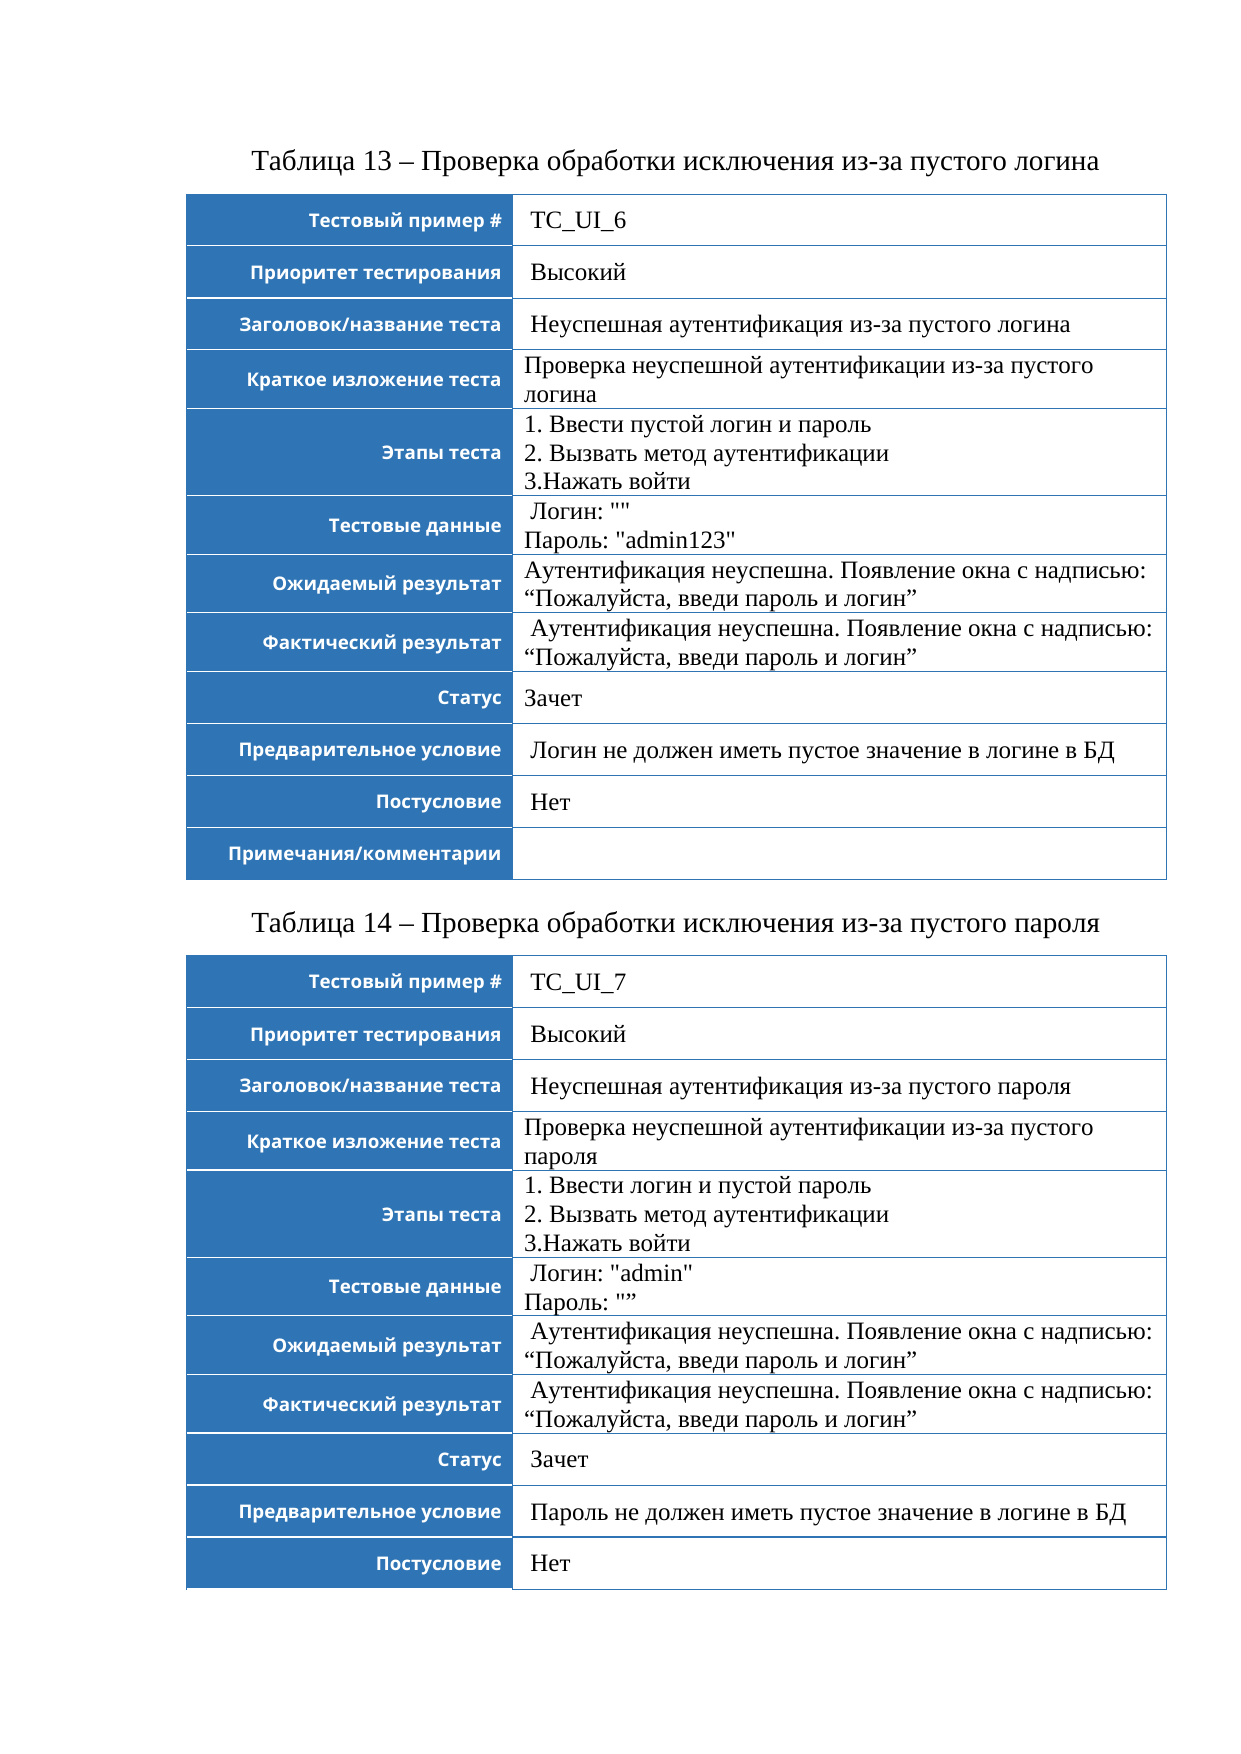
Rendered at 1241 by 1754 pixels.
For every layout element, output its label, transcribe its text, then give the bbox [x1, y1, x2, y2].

table_cell Предварительное условие [187, 724, 512, 775]
text Таблица 13 – Проверка обработки исключения из-за пустого логина [177, 143, 1152, 177]
table_cell Заголовок/название теста [187, 1060, 512, 1111]
table_cell Краткое изложение теста [187, 350, 512, 408]
table_cell Ожидаемый результат [187, 1316, 512, 1374]
table_cell 1. Ввести пустой логин и пароль 2. Вызвать метод аутентификации 3.Нажать войти [513, 409, 1166, 495]
table_cell Аутентификация неуспешна. Появление окна с надписью: “Пожалуйста, введи пароль и логин” [513, 613, 1166, 671]
table_header TC_UI_6 [513, 195, 1166, 245]
table_cell Постусловие [187, 1538, 512, 1588]
table_cell Тестовые данные [187, 1258, 512, 1315]
table_cell Нет [513, 776, 1166, 827]
table_header Тестовый пример # [187, 956, 512, 1007]
table_cell Проверка неуспешной аутентификации из-за пустого пароля [513, 1112, 1166, 1169]
table_cell Предварительное условие [187, 1486, 512, 1536]
table_cell Этапы теста [187, 409, 512, 495]
table_cell Статус [187, 1434, 512, 1484]
table_cell Аутентификация неуспешна. Появление окна с надписью: “Пожалуйста, введи пароль и логин” [513, 1375, 1166, 1432]
table_cell Логин: "admin" Пароль: "” [513, 1258, 1166, 1315]
table_cell Аутентификация неуспешна. Появление окна с надписью: “Пожалуйста, введи пароль и логин” [513, 1316, 1166, 1374]
table_cell Логин не должен иметь пустое значение в логине в БД [513, 724, 1166, 775]
table_cell Краткое изложение теста [187, 1112, 512, 1169]
table_cell Заголовок/название теста [187, 299, 512, 349]
table_header Тестовый пример # [187, 195, 512, 245]
table_cell Постусловие [187, 776, 512, 827]
table_cell Этапы теста [187, 1171, 512, 1257]
table_cell 1. Ввести логин и пустой пароль 2. Вызвать метод аутентификации 3.Нажать войти [513, 1171, 1166, 1257]
table_cell Аутентификация неуспешна. Появление окна с надписью: “Пожалуйста, введи пароль и логин” [513, 555, 1166, 612]
table_cell Высокий [513, 1008, 1166, 1059]
table_cell Тестовые данные [187, 496, 512, 554]
table_cell Фактический результат [187, 1375, 512, 1432]
table_cell Нет [513, 1538, 1166, 1588]
table_cell Примечания/комментарии [187, 828, 512, 879]
table_cell Статус [187, 672, 512, 723]
table_cell Высокий [513, 246, 1166, 297]
table_cell Ожидаемый результат [187, 555, 512, 612]
table_cell Логин: "" Пароль: "admin123" [513, 496, 1166, 554]
table_cell Неуспешная аутентификация из-за пустого логина [513, 299, 1166, 349]
table_cell Зачет [513, 1434, 1166, 1484]
table_cell Приоритет тестирования [187, 1008, 512, 1059]
table_cell [513, 828, 1166, 879]
text Таблица 14 – Проверка обработки исключения из-за пустого пароля [177, 905, 1152, 938]
table_header TC_UI_7 [513, 956, 1166, 1007]
table_cell Фактический результат [187, 613, 512, 671]
table_cell Приоритет тестирования [187, 246, 512, 297]
table_cell Проверка неуспешной аутентификации из-за пустого логина [513, 350, 1166, 408]
table_cell Неуспешная аутентификация из-за пустого пароля [513, 1060, 1166, 1111]
table_cell Зачет [513, 672, 1166, 723]
table_cell Пароль не должен иметь пустое значение в логине в БД [513, 1486, 1166, 1536]
